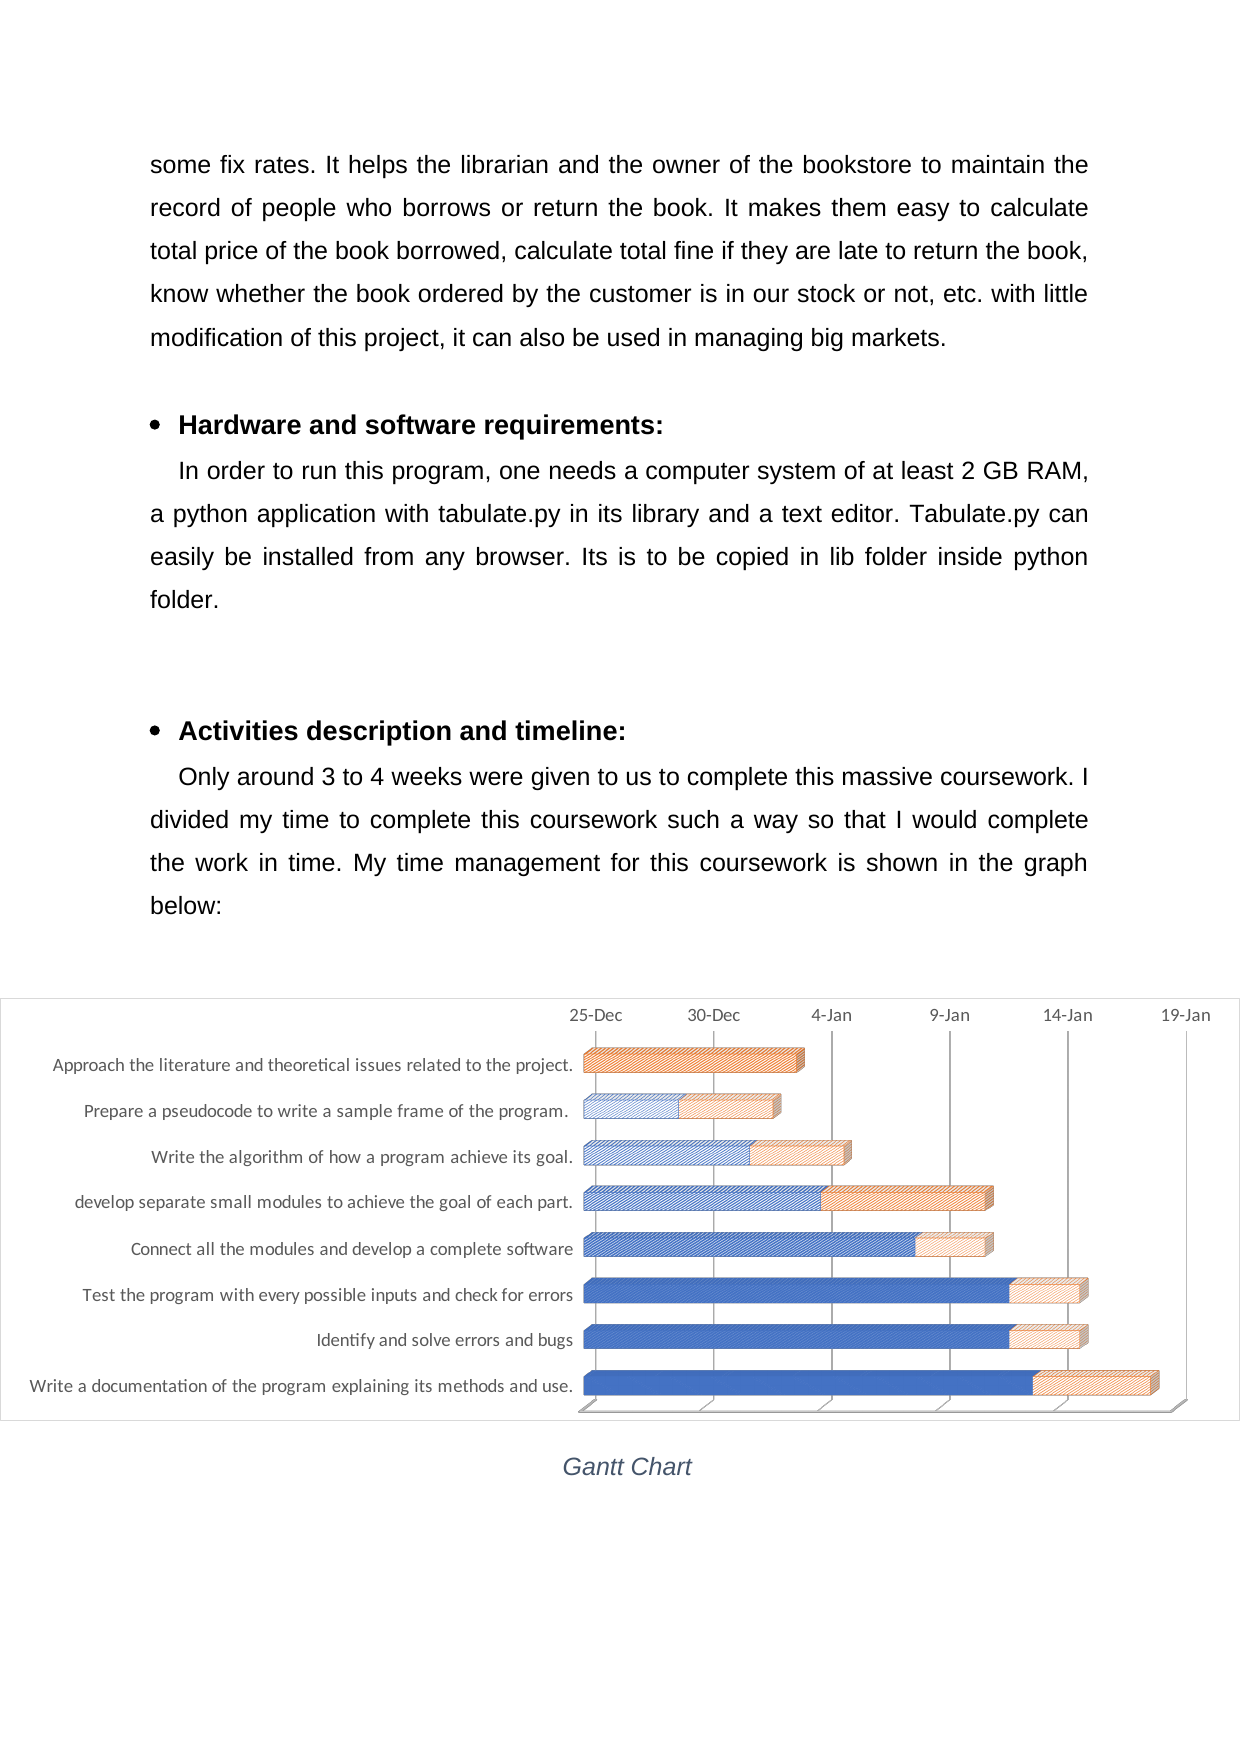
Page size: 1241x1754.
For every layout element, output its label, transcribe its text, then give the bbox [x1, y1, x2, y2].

list Activities description and timeline: [150, 714, 1090, 746]
list Hardware and software requirements: [150, 409, 1090, 440]
list In order to run this program, one needs a computer system of at least 2 GB RAM, a python application with tabulate.py in its library and a text editor. Tabulate.py can easily be installed from any browser. Its is to be copied in lib folder inside python folder. [150, 456, 1090, 614]
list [150, 150, 1090, 351]
list Only around 3 to 4 weeks were given to us to complete this massive coursework. I divided my time to complete this coursework such a way so that I would complete the work in time. My time management for this coursework is shown in the graph below: [150, 761, 1090, 919]
